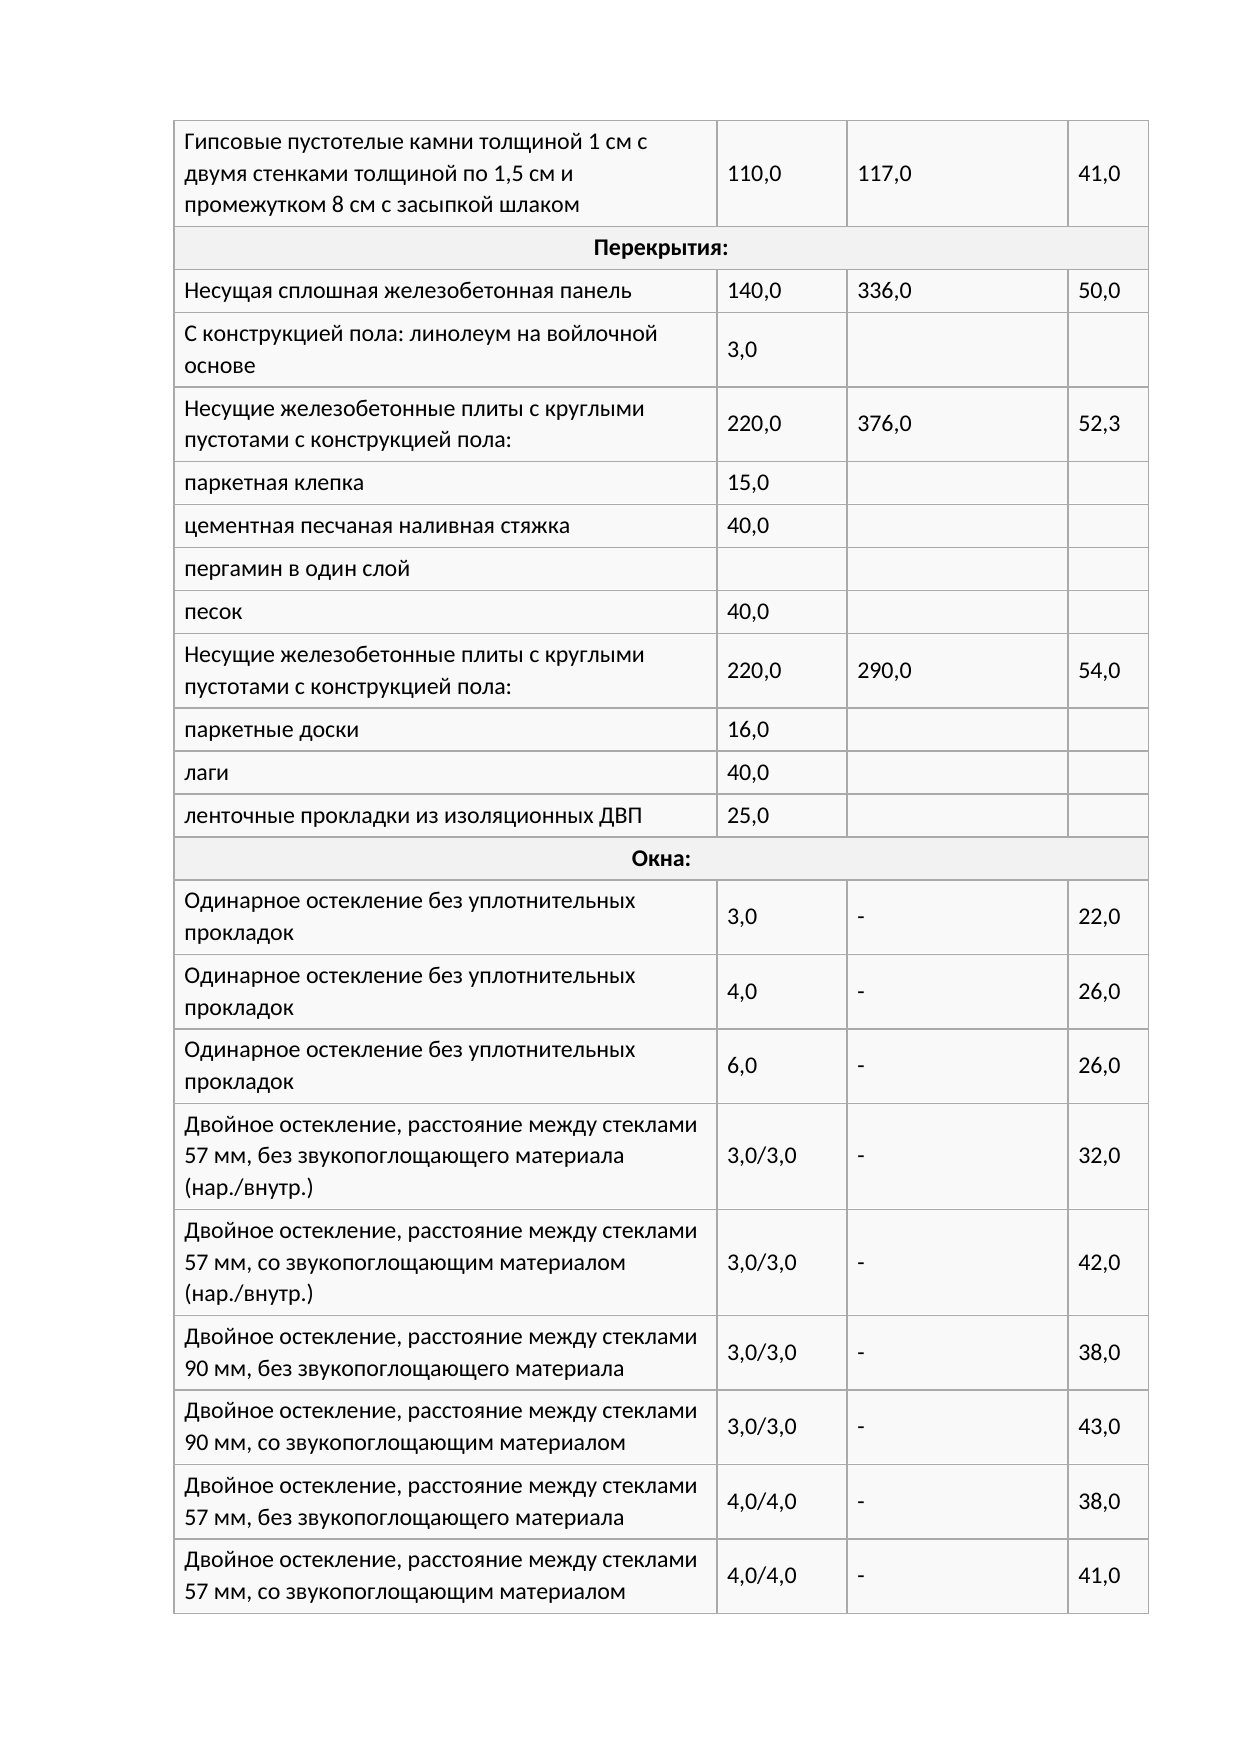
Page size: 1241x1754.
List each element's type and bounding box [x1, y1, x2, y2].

table_header [173, 118, 1156, 1616]
